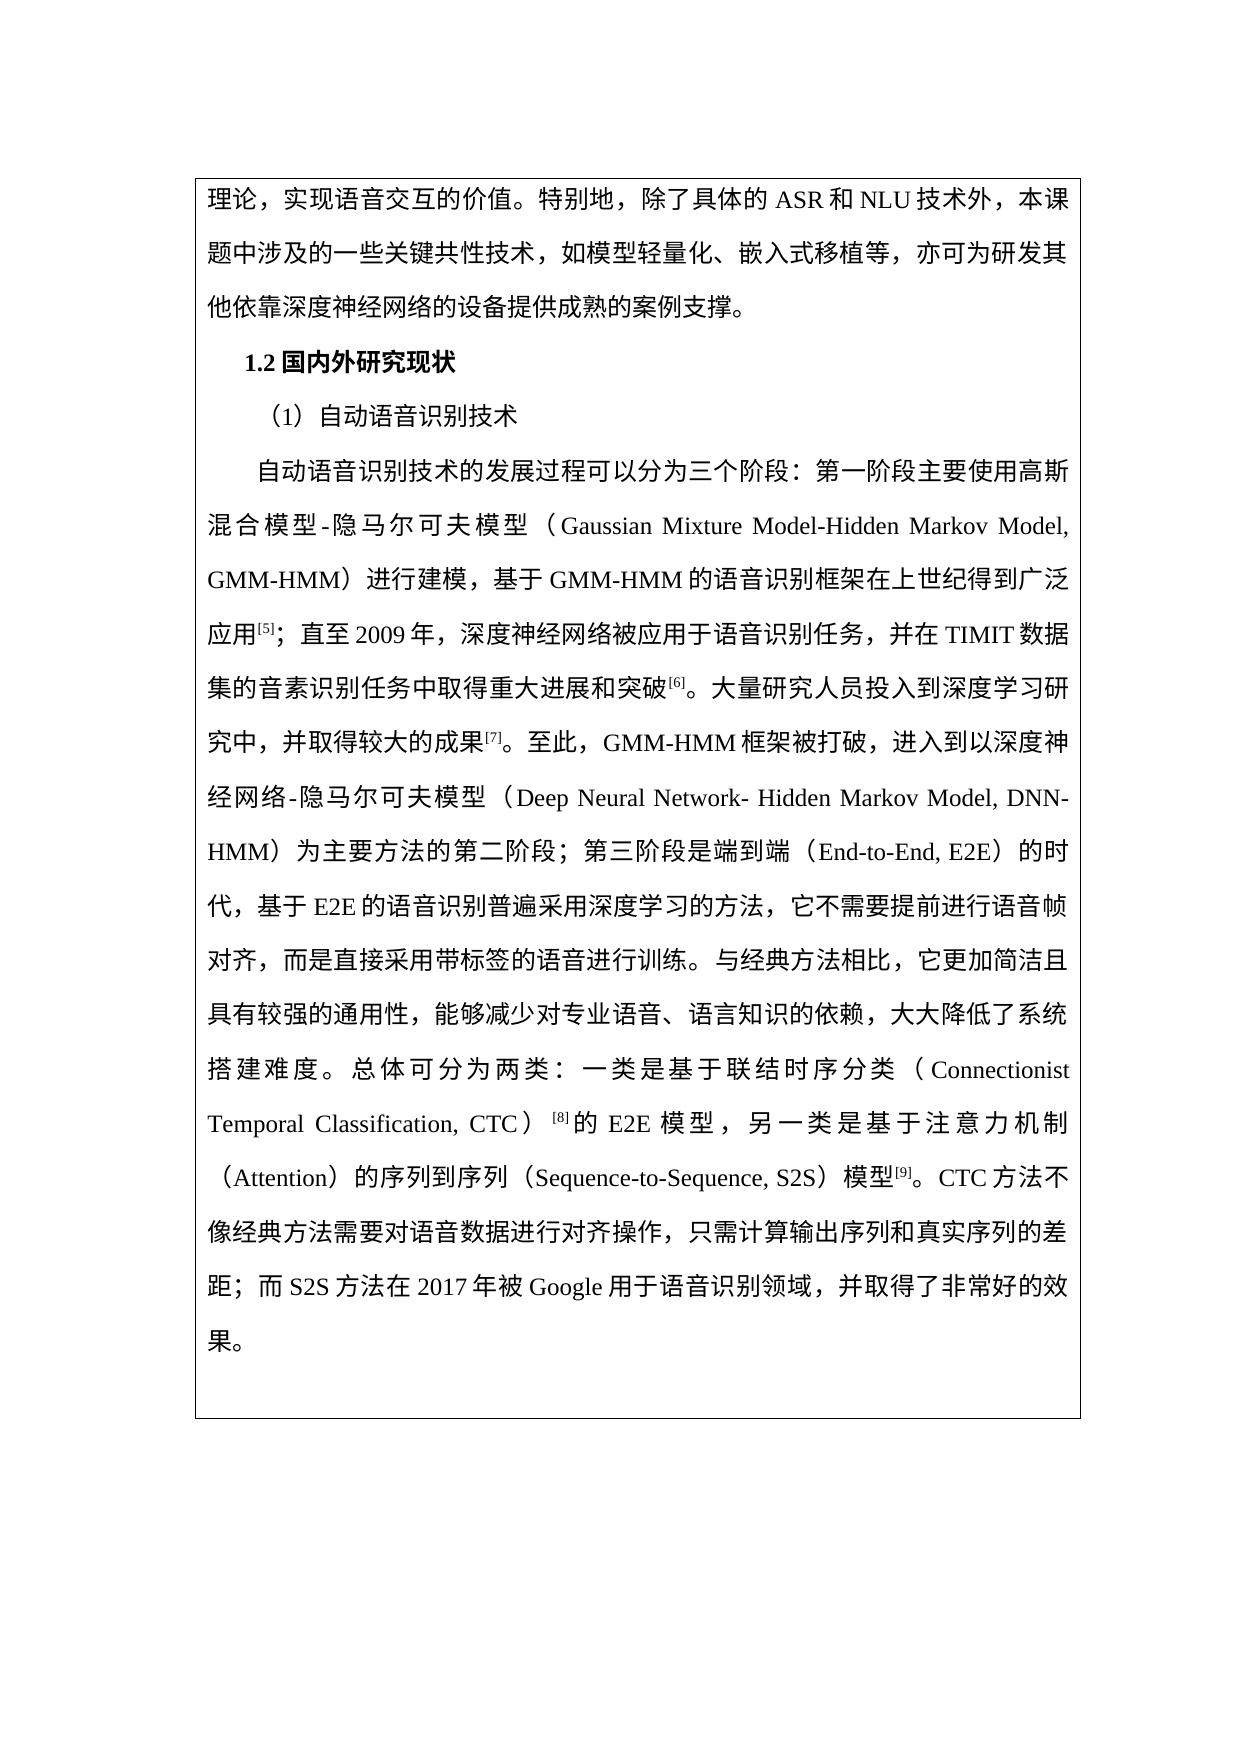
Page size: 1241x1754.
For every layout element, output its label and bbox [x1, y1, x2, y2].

table_cell [196, 179, 1080, 1418]
